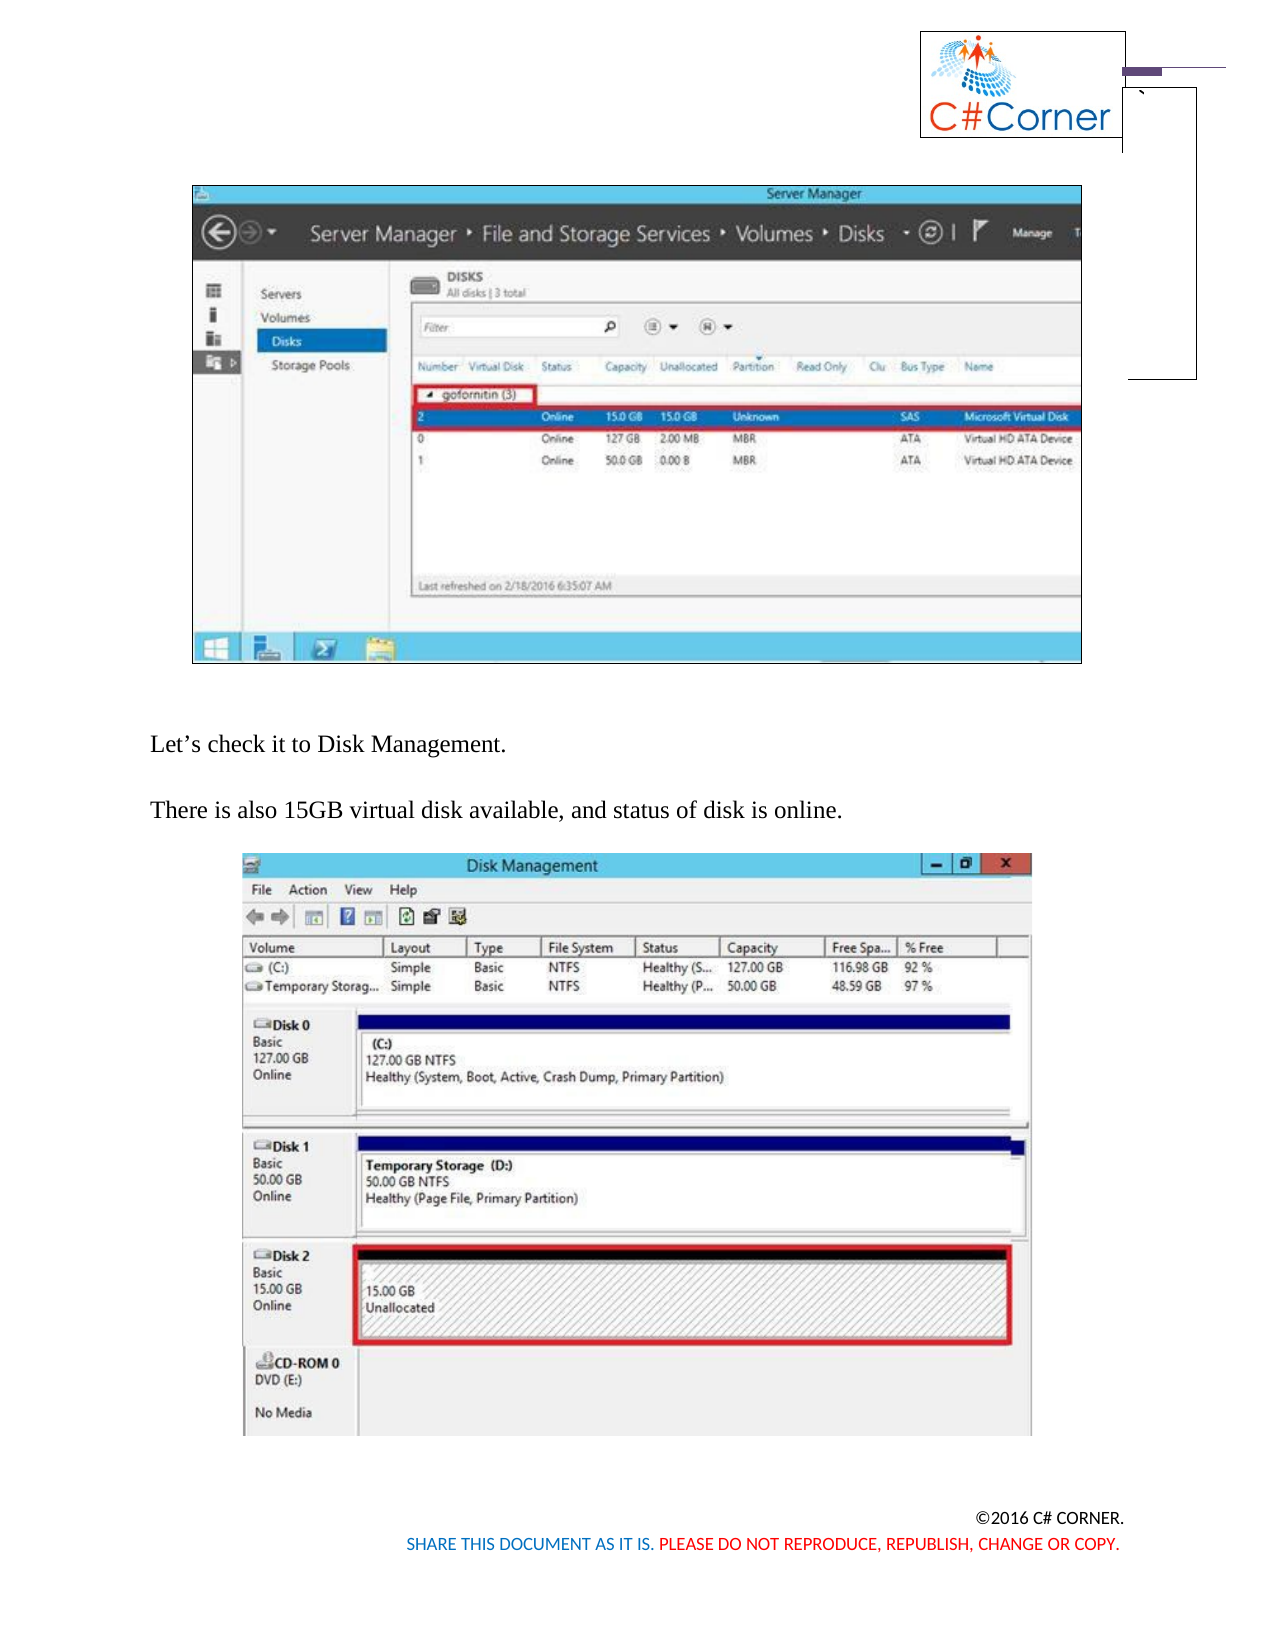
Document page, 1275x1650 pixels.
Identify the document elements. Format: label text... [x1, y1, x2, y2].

text There is also 15GB virtual disk available, and status of disk is online. [150, 795, 1275, 823]
text Let’s check it to Disk Management. [150, 729, 1275, 758]
picture [242, 853, 1033, 1436]
picture [193, 186, 1081, 663]
picture [921, 32, 1125, 137]
picture [1123, 88, 1196, 379]
